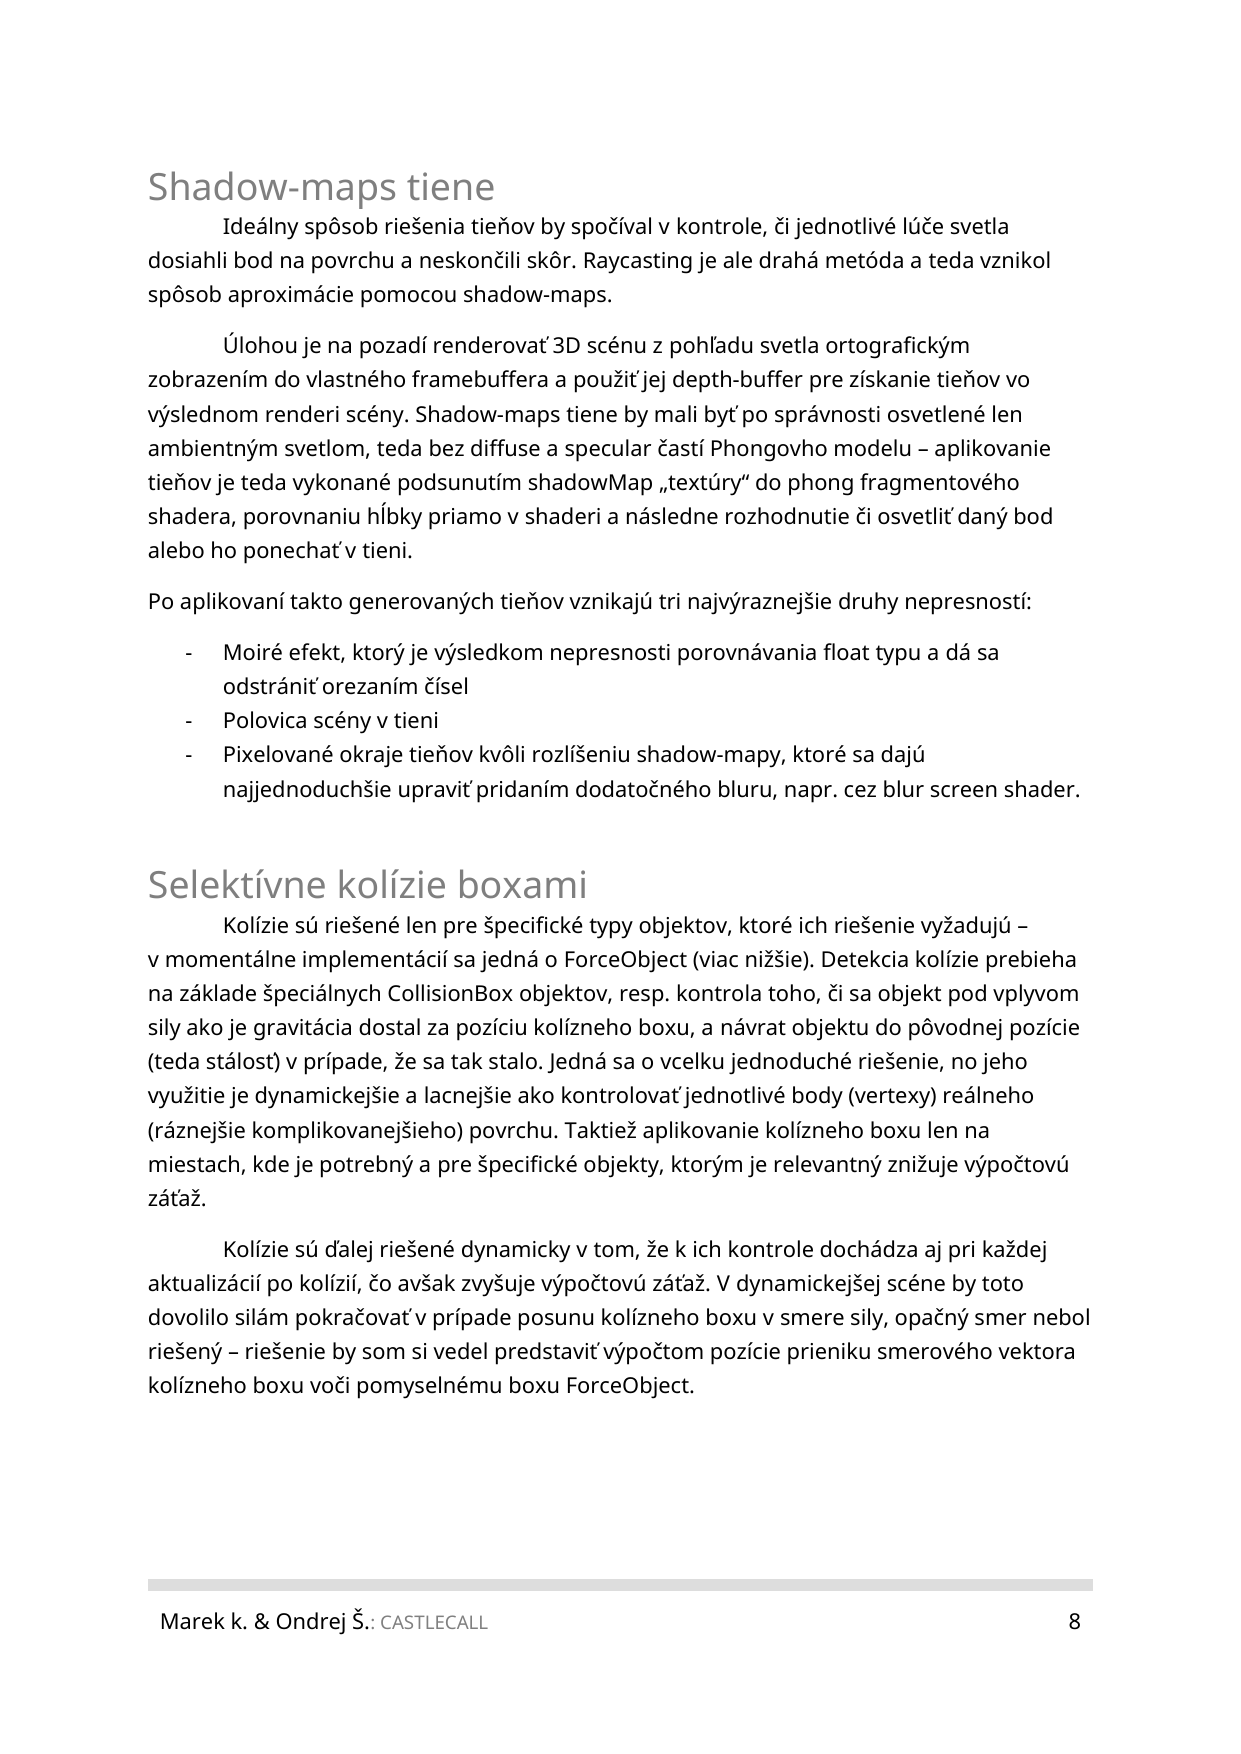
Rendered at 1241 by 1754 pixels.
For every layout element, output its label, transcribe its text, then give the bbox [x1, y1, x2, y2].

subtitle Shadow-maps tiene [148, 160, 1093, 211]
text Úlohou je na pozadí renderovať 3D scénu z pohľadu svetla ortografickým zobrazením do vlastného framebuffera a použiť jej depth-buffer pre získanie tieňov vo výslednom renderi scény. Shadow-maps tiene by mali byť po správnosti osvetlené len ambientným svetlom, teda bez diffuse a specular častí Phongovho modelu – aplikovanie tieňov je teda vykonané podsunutím shadowMap „textúry“ do phong fragmentového shadera, porovnaniu hĺbky priamo v shaderi a následne rozhodnutie či osvetliť daný bod alebo ho ponechať v tieni. [148, 330, 1093, 565]
subtitle Selektívne kolízie boxami [148, 859, 1093, 910]
text Kolízie sú ďalej riešené dynamicky v tom, že k ich kontrole dochádza aj pri každej aktualizácií po kolízií, čo avšak zvyšuje výpočtovú záťaž. V dynamickejšej scéne by toto dovolilo silám pokračovať v prípade posunu kolízneho boxu v smere sily, opačný smer nebol riešený – riešenie by som si vedel predstaviť výpočtom pozície prieniku smerového vektora kolízneho boxu voči pomyselnému boxu ForceObject. [148, 1234, 1093, 1400]
text Kolízie sú riešené len pre špecifické typy objektov, ktoré ich riešenie vyžadujú – v momentálne implementácií sa jedná o ForceObject (viac nižšie). Detekcia kolízie prebieha na základe špeciálnych CollisionBox objektov, resp. kontrola toho, či sa objekt pod vplyvom sily ako je gravitácia dostal za pozíciu kolízneho boxu, a návrat objektu do pôvodnej pozície (teda stálosť) v prípade, že sa tak stalo. Jedná sa o vcelku jednoduché riešenie, no jeho využitie je dynamickejšie a lacnejšie ako kontrolovať jednotlivé body (vertexy) reálneho (ráznejšie komplikovanejšieho) povrchu. Taktiež aplikovanie kolízneho boxu len na miestach, kde je potrebný a pre špecifické objekty, ktorým je relevantný znižuje výpočtovú záťaž. [148, 910, 1093, 1213]
list Pixelované okraje tieňov kvôli rozlíšeniu shadow-mapy, ktoré sa dajú najjednoduchšie upraviť pridaním dodatočného bluru, napr. cez blur screen shader. [185, 739, 1093, 803]
text Po aplikovaní takto generovaných tieňov vznikajú tri najvýraznejšie druhy nepresností: [148, 586, 1093, 616]
text Ideálny spôsob riešenia tieňov by spočíval v kontrole, či jednotlivé lúče svetla dosiahli bod na povrchu a neskončili skôr. Raycasting je ale drahá metóda a teda vznikol spôsob aproximácie pomocou shadow-maps. [148, 211, 1093, 309]
list Moiré efekt, ktorý je výsledkom nepresnosti porovnávania float typu a dá sa odstrániť orezaním čísel [185, 637, 1093, 701]
list Polovica scény v tieni [185, 705, 1093, 735]
